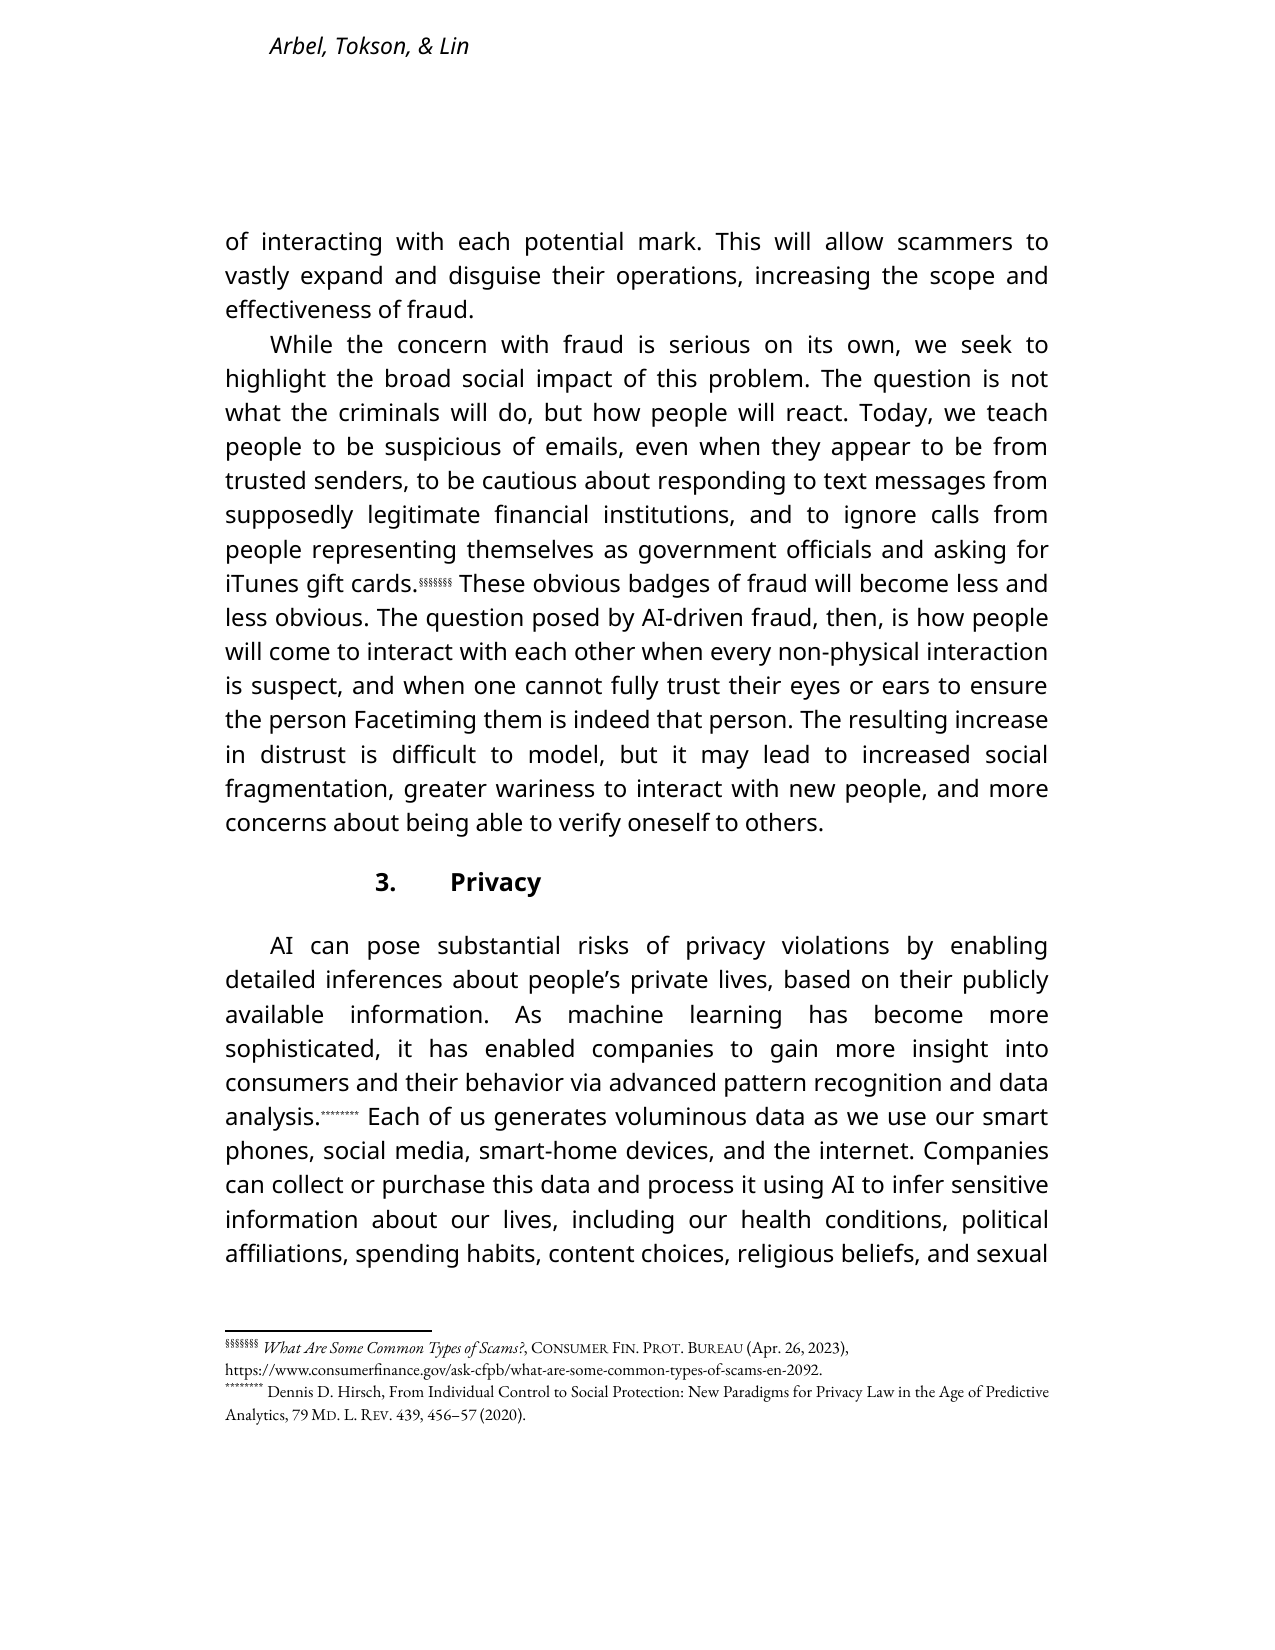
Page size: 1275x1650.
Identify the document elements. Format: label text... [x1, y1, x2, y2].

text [225, 929, 1050, 1269]
subtitle Privacy [375, 865, 1050, 899]
text One of the chief contributions of AI to the fraudulent enterprise is scale. AI will allow attackers to cast a much wider net by cutting the cost of interacting with each potential mark. This will allow scammers to vastly expand and disguise their operations, increasing the scope and effectiveness of fraud. [225, 225, 1050, 326]
text While the concern with fraud is serious on its own, we seek to highlight the broad social impact of this problem. The question is not what the criminals will do, but how people will react. Today, we teach people to be suspicious of emails, even when they appear to be from trusted senders, to be cautious about responding to text messages from supposedly legitimate financial institutions, and to ignore calls from people representing themselves as government officials and asking for iTunes gift cards. These obvious badges of fraud will become less and less obvious. The question posed by AI-driven fraud, then, is how people will come to interact with each other when every non-physical interaction is suspect, and when one cannot fully trust their eyes or ears to ensure the person Facetiming them is indeed that person. The resulting increase in distrust is difficult to model, but it may lead to increased social fragmentation, greater wariness to interact with new people, and more concerns about being able to verify oneself to others. [225, 327, 1050, 838]
